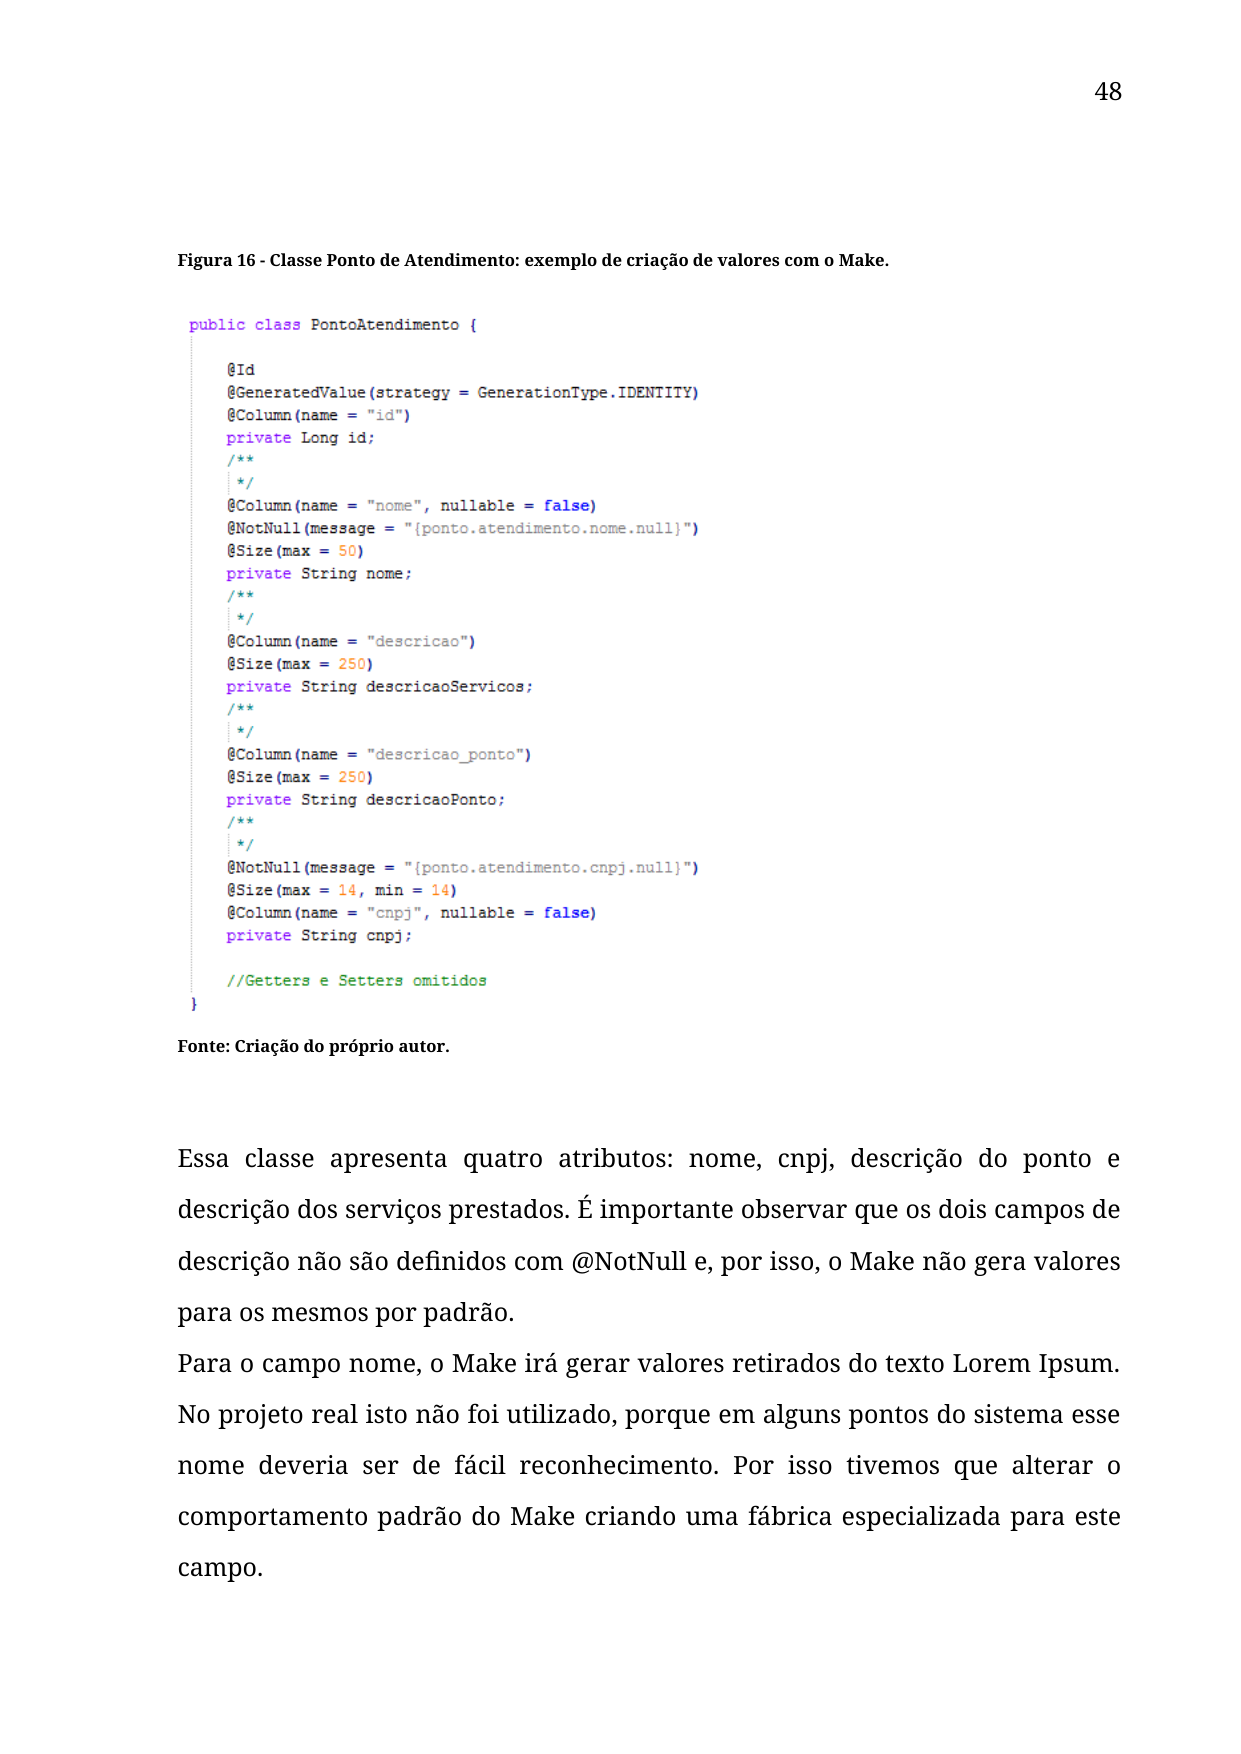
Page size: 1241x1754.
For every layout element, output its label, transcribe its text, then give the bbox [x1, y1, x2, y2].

list Essa classe apresenta quatro atributos: nome, cnpj, descrição do ponto e descrição dos serviços prestados. É importante observar que os dois campos de descrição não são definidos com @NotNull e, por isso, o Make não gera valores para os mesmos por padrão. [177, 1141, 1122, 1328]
picture [177, 303, 728, 1024]
list Para o campo nome, o Make irá gerar valores retirados do texto Lorem Ipsum. No projeto real isto não foi utilizado, porque em alguns pontos do sistema esse nome deveria ser de fácil reconhecimento. Por isso tivemos que alterar o comportamento padrão do Make criando uma fábrica especializada para este campo. [177, 1345, 1122, 1583]
